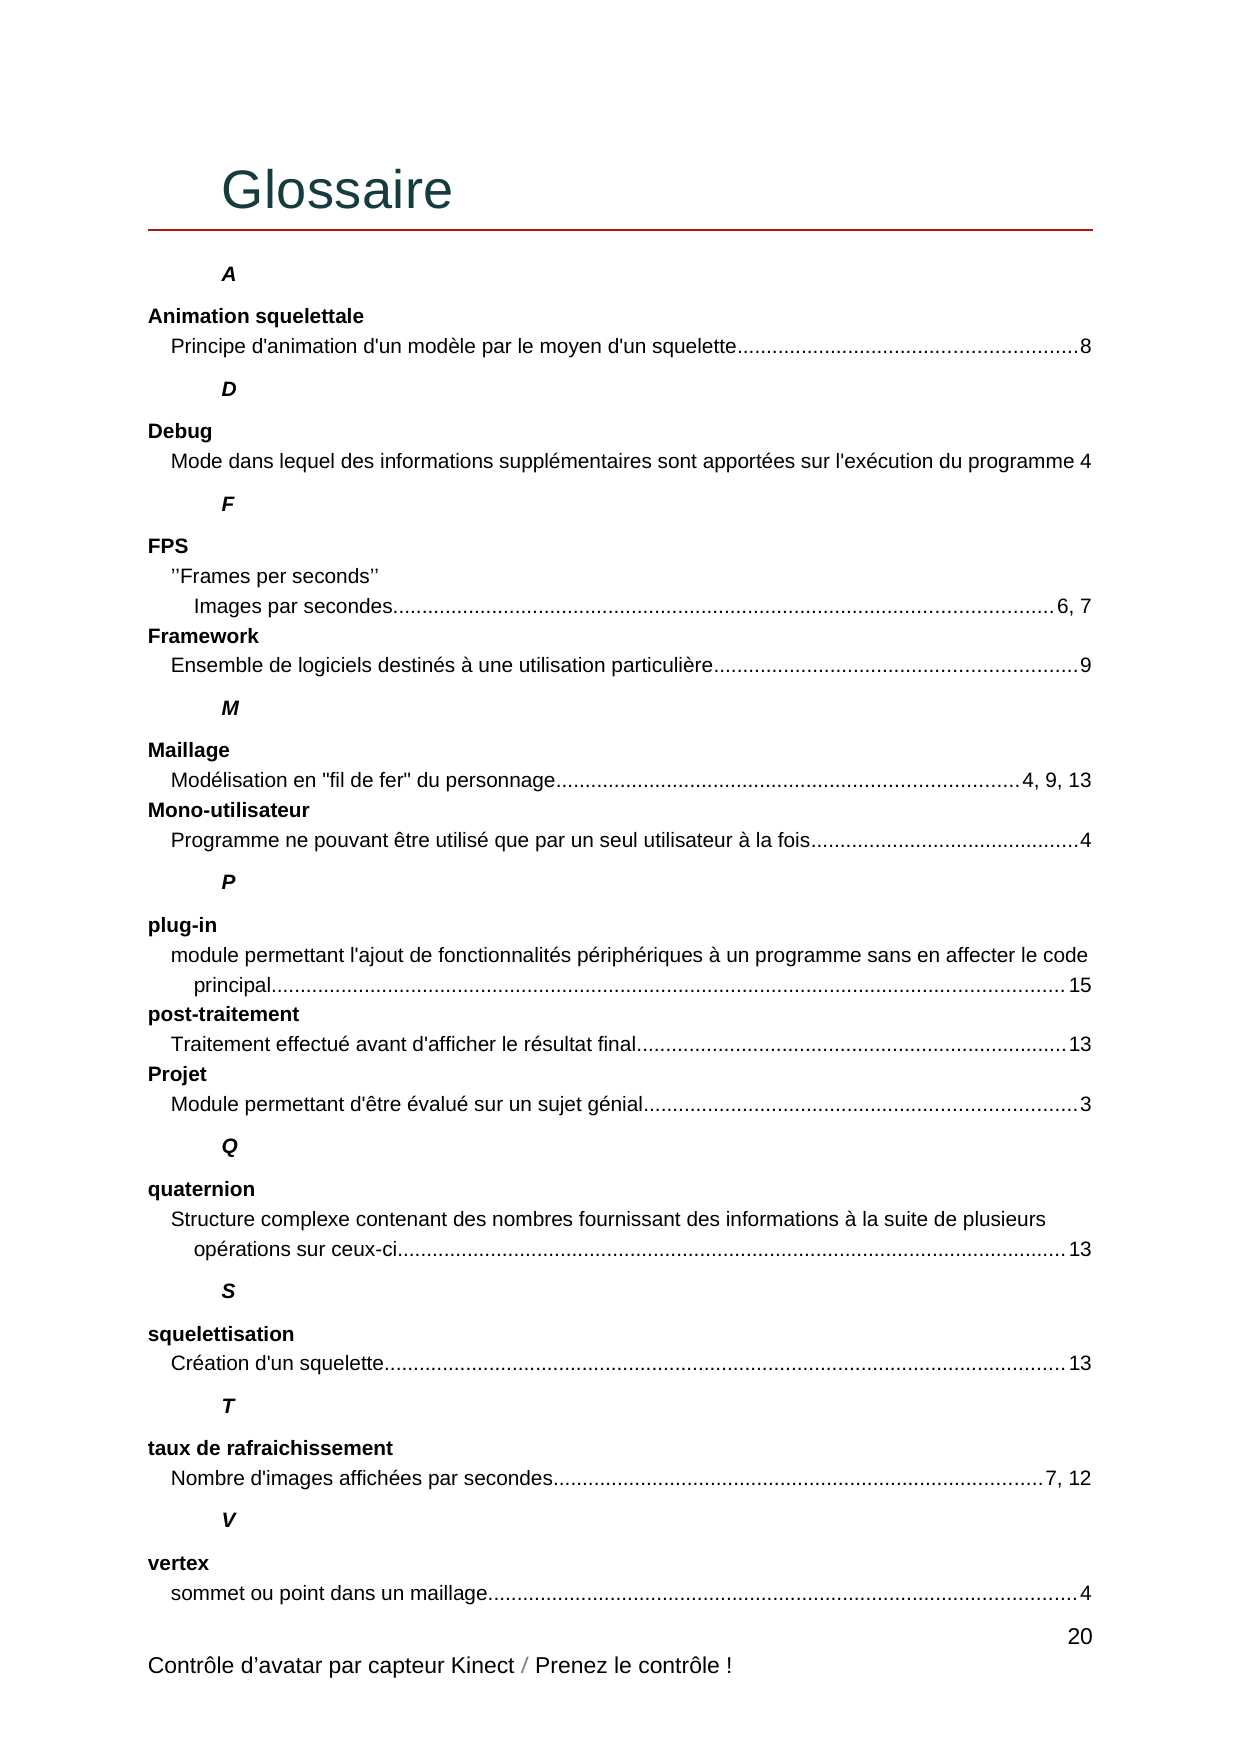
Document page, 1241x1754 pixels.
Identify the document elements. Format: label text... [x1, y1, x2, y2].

text FPS [148, 534, 1093, 558]
subtitle T [148, 1394, 1093, 1418]
text Mono-utilisateur [148, 798, 1093, 822]
text Module permettant d'être évalué sur un sujet génial 3 [171, 1092, 1093, 1116]
subtitle P [148, 870, 1093, 894]
text Création d'un squelette 13 [171, 1351, 1093, 1375]
title Glossaire [148, 158, 1093, 229]
text quaternion [148, 1177, 1093, 1201]
text Principe d'animation d'un modèle par le moyen d'un squelette 8 [171, 334, 1093, 358]
text plug-in [148, 913, 1093, 937]
text Ensemble de logiciels destinés à une utilisation particulière 9 [171, 653, 1093, 677]
text Nombre d'images affichées par secondes 7, 12 [171, 1466, 1093, 1490]
subtitle A [148, 262, 1093, 286]
text Framework [148, 623, 1093, 647]
text Animation squelettale [148, 304, 1093, 328]
text module permettant l'ajout de fonctionnalités périphériques à un programme sans en affecter le code principal 15 [171, 942, 1093, 996]
text post-traitement [148, 1002, 1093, 1026]
text Maillage [148, 738, 1093, 762]
text Mode dans lequel des informations supplémentaires sont apportées sur l'exécution du programme 4 [171, 449, 1093, 473]
text Projet [148, 1062, 1093, 1086]
text Modélisation en "fil de fer" du personnage 4, 9, 13 [171, 768, 1093, 792]
text taux de rafraichissement [148, 1436, 1093, 1460]
text vertex [148, 1551, 1093, 1575]
subtitle V [148, 1508, 1093, 1532]
text ’’Frames per seconds’’ [171, 564, 1093, 588]
text Structure complexe contenant des nombres fournissant des informations à la suite de plusieurs opérations sur ceux-ci 13 [171, 1207, 1093, 1261]
text Images par secondes 6, 7 [193, 593, 1093, 617]
subtitle M [148, 696, 1093, 720]
text Programme ne pouvant être utilisé que par un seul utilisateur à la fois 4 [171, 828, 1093, 852]
subtitle S [148, 1279, 1093, 1303]
text sommet ou point dans un maillage 4 [171, 1581, 1093, 1604]
subtitle Q [148, 1134, 1093, 1158]
text Traitement effectué avant d'afficher le résultat final 13 [171, 1032, 1093, 1056]
subtitle F [148, 491, 1093, 515]
subtitle D [148, 377, 1093, 401]
text Debug [148, 419, 1093, 443]
text squelettisation [148, 1321, 1093, 1345]
